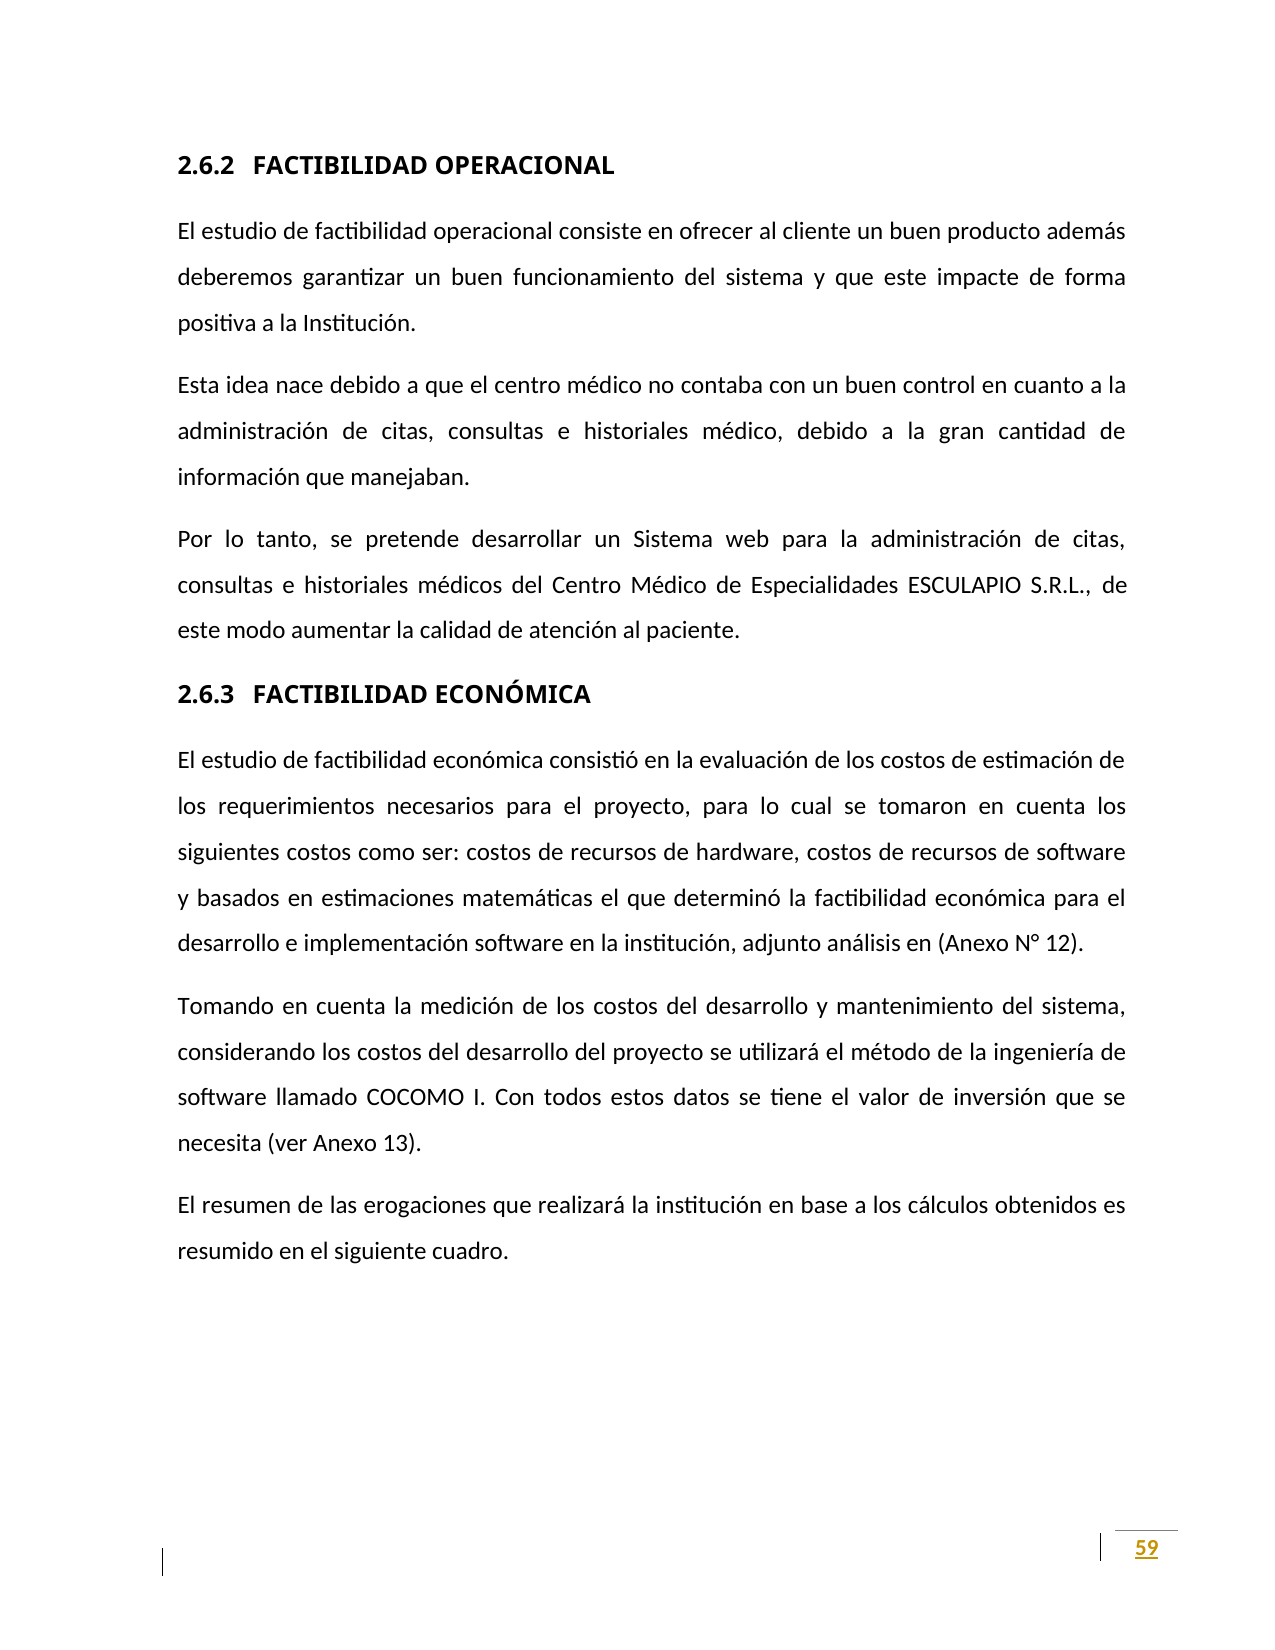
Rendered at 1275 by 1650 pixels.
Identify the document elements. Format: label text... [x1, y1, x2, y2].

subtitle Factibilidad operacional [177, 148, 1127, 182]
subtitle factibilidad económica [177, 677, 1127, 711]
text El resumen de las erogaciones que realizará la institución en base a los cálculos obtenidos es resumido en el siguiente cuadro. [177, 1189, 1127, 1266]
text El estudio de factibilidad operacional consiste en ofrecer al cliente un buen producto además deberemos garantizar un buen funcionamiento del sistema y que este impacte de forma positiva a la Institución. [177, 215, 1127, 337]
text Esta idea nace debido a que el centro médico no contaba con un buen control en cuanto a la administración de citas, consultas e historiales médico, debido a la gran cantidad de información que manejaban. [177, 369, 1127, 491]
text Por lo tanto, se pretende desarrollar un Sistema web para la administración de citas, consultas e historiales médicos del Centro Médico de Especialidades ESCULAPIO S.R.L., de este modo aumentar la calidad de atención al paciente. [177, 523, 1127, 645]
text Tomando en cuenta la medición de los costos del desarrollo y mantenimiento del sistema, considerando los costos del desarrollo del proyecto se utilizará el método de la ingeniería de software llamado COCOMO I. Con todos estos datos se tiene el valor de inversión que se necesita (ver Anexo 13). [177, 990, 1127, 1158]
text El estudio de factibilidad económica consistió en la evaluación de los costos de estimación de los requerimientos necesarios para el proyecto, para lo cual se tomaron en cuenta los siguientes costos como ser: costos de recursos de hardware, costos de recursos de software y basados en estimaciones matemáticas el que determinó la factibilidad económica para el desarrollo e implementación software en la institución, adjunto análisis en (Anexo N° 12). [177, 745, 1127, 958]
